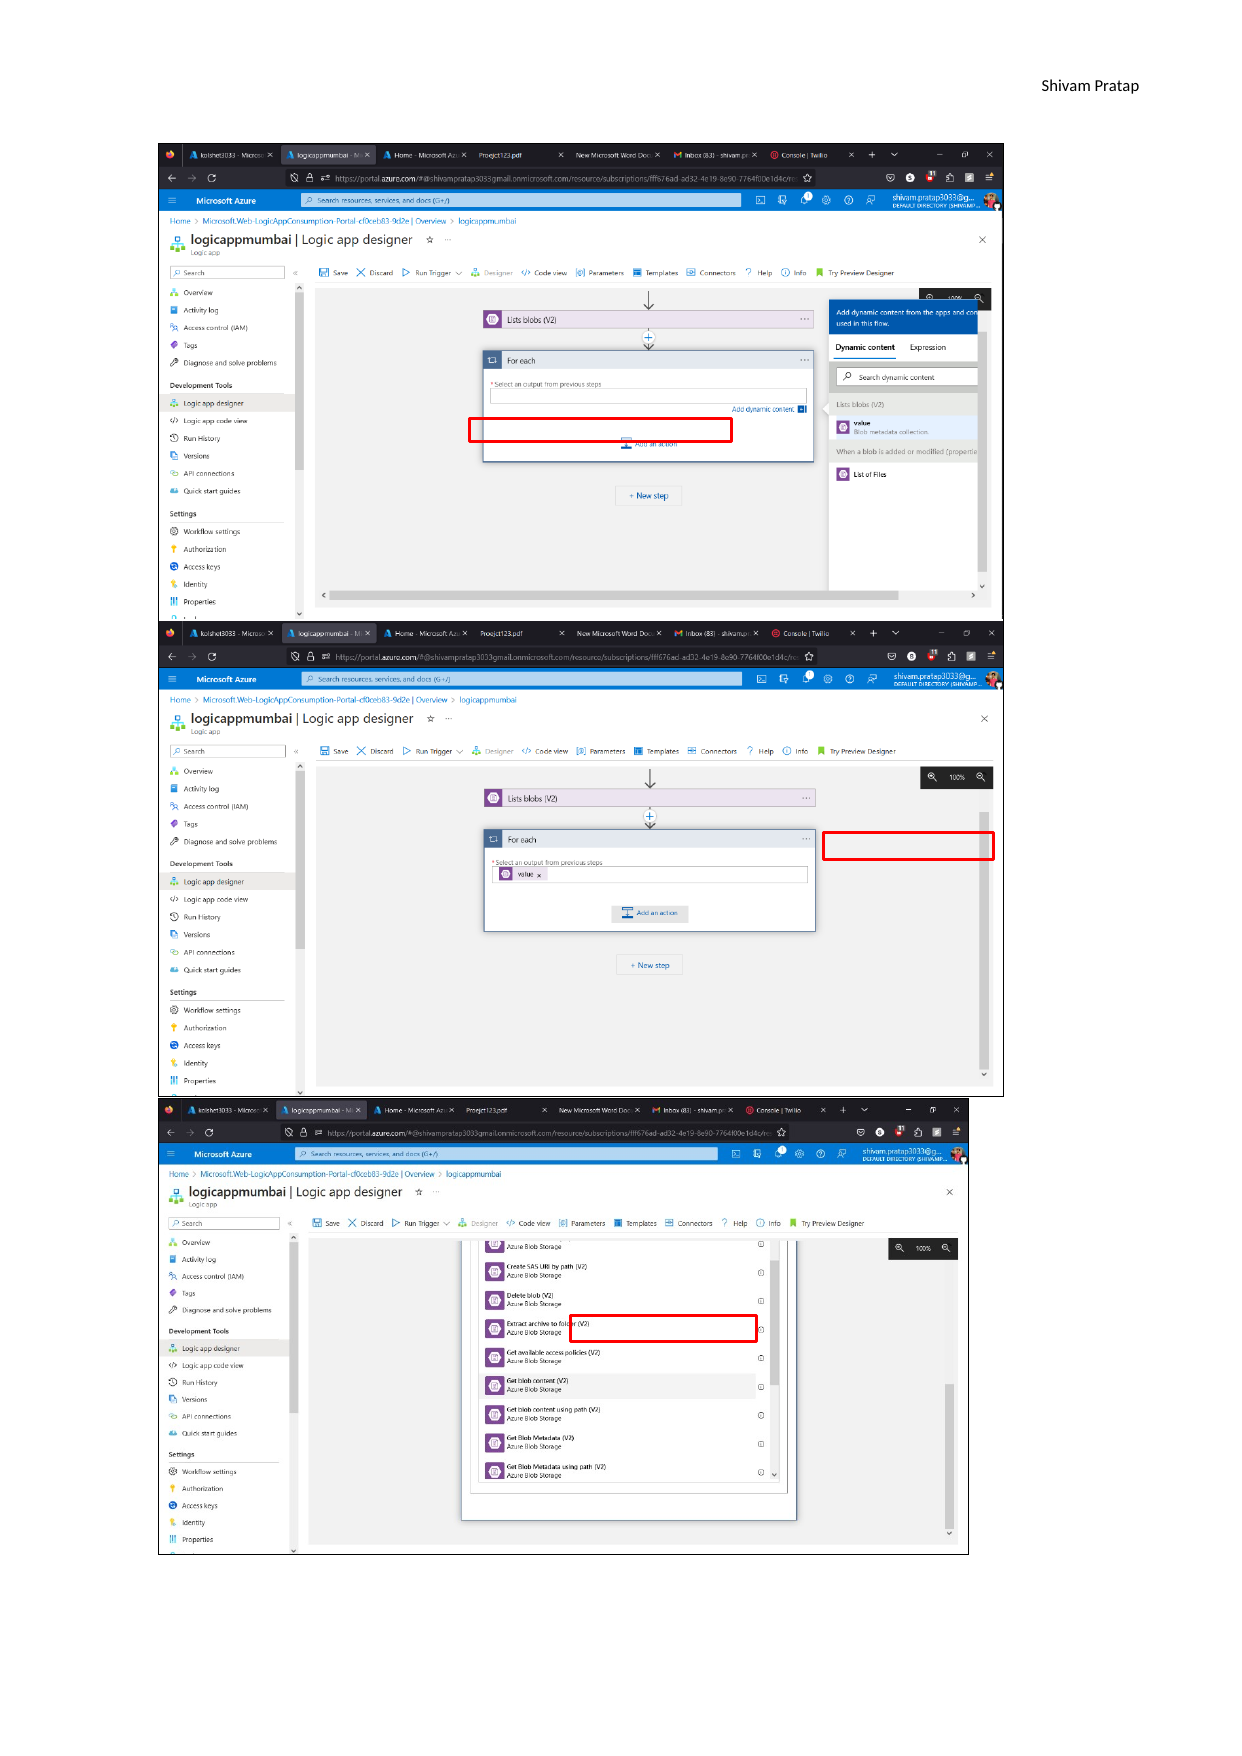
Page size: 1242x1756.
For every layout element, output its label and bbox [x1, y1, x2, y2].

picture [159, 144, 1003, 1096]
picture [159, 1099, 968, 1554]
